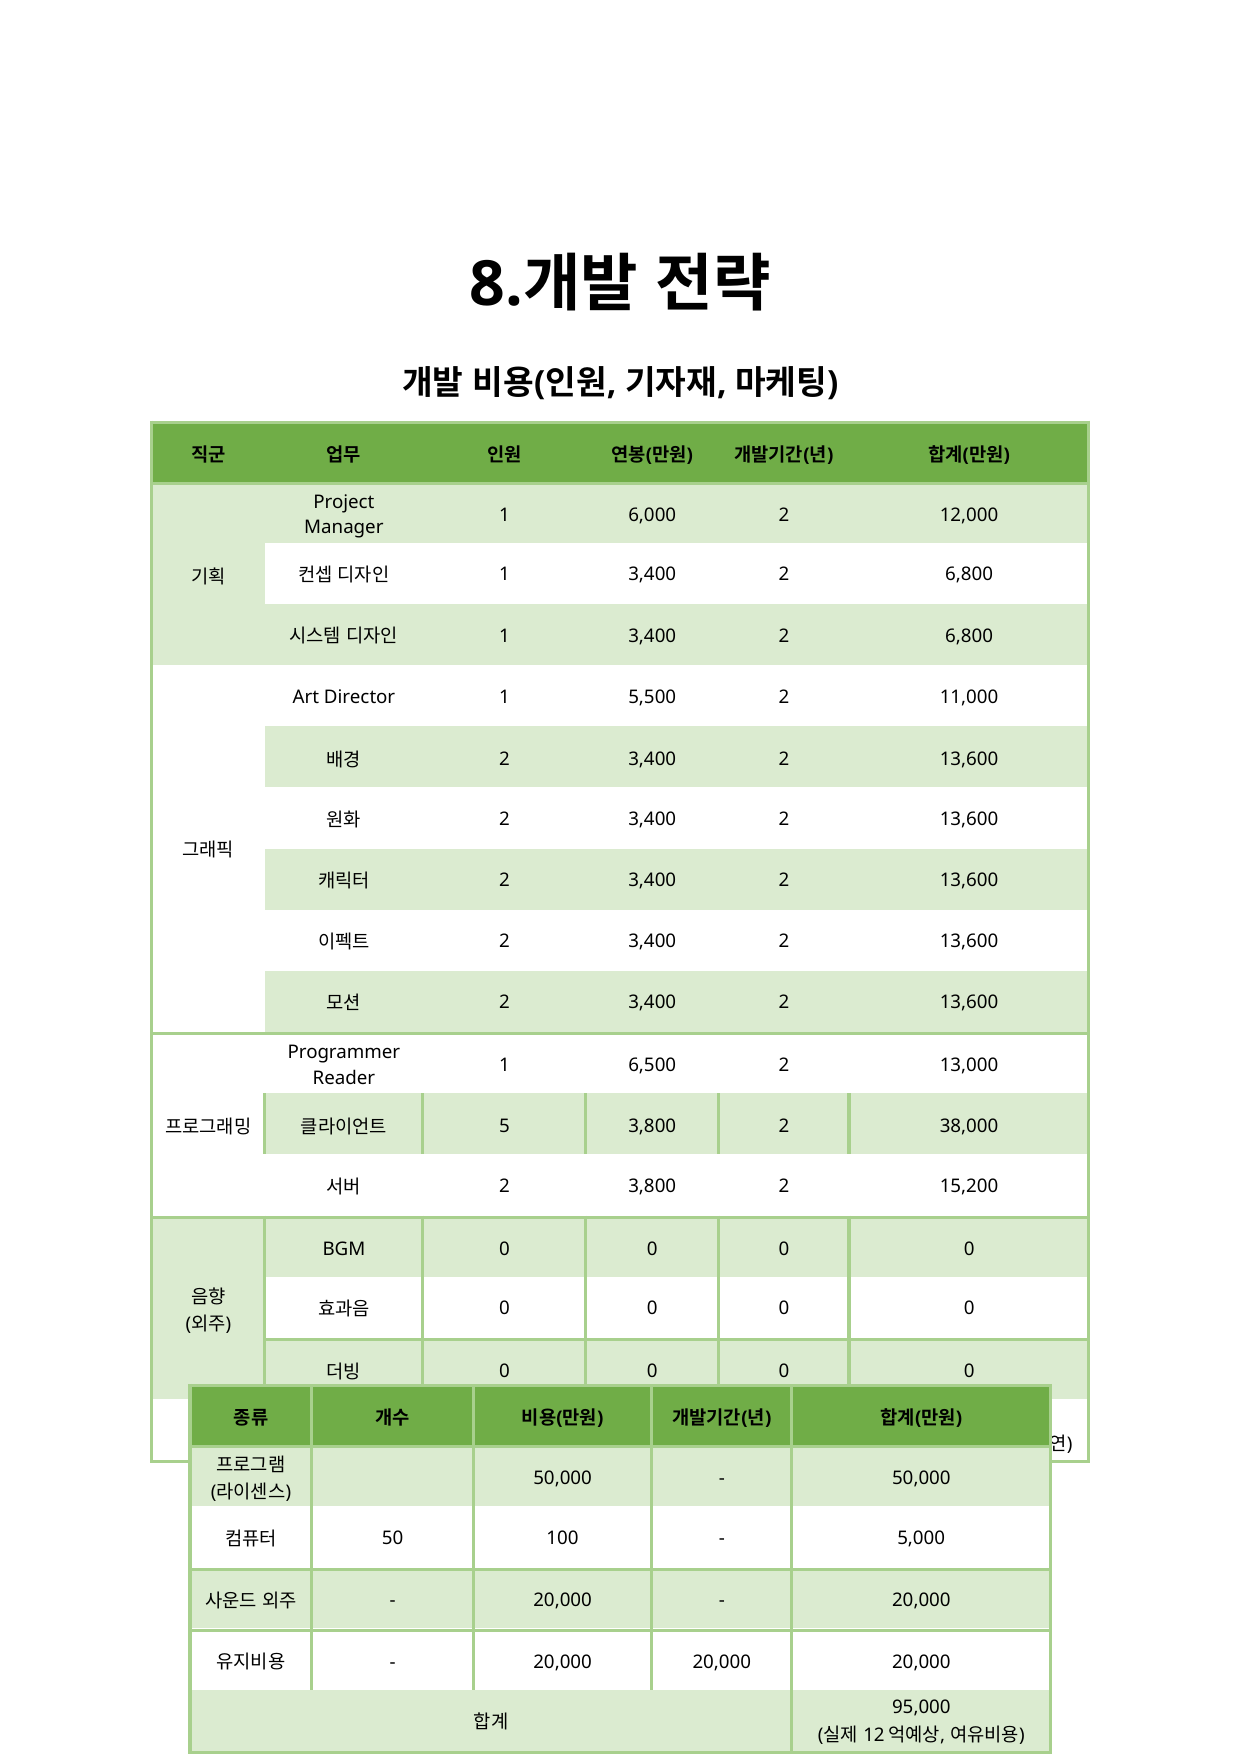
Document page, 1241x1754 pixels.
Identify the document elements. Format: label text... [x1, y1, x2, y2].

table_cell 0 [851, 1277, 1087, 1338]
table_cell 50,000 [475, 1448, 650, 1506]
table_header 개수 [313, 1387, 472, 1445]
table_cell 3,800 [586, 1154, 718, 1216]
table_cell 13,600 [849, 910, 1087, 971]
table_cell 2 [423, 849, 586, 910]
table_cell 20,000 [653, 1632, 790, 1690]
table_cell 2 [718, 1035, 849, 1093]
table_cell 2 [718, 485, 849, 543]
table_cell 5,000 [793, 1506, 1049, 1567]
table_cell 170,800 (실제 25억예상, 개발지연) [1052, 1399, 1087, 1460]
table_cell 6,000 [586, 485, 718, 543]
table_cell 100 [475, 1506, 650, 1567]
table_header 종류 [192, 1387, 310, 1445]
table_cell 5 [424, 1093, 584, 1154]
table_cell 컨셉 디자인 [265, 543, 423, 604]
table_header 직군 [153, 424, 265, 482]
table_cell 2 [718, 665, 849, 726]
table_cell 1 [423, 543, 586, 604]
table_cell 95,000 (실제 12억예상, 여유비용) [793, 1690, 1049, 1751]
table_cell 합계 [192, 1690, 790, 1751]
table_cell 2 [718, 849, 849, 910]
table_cell - [313, 1632, 472, 1690]
table_cell 효과음 [266, 1277, 421, 1338]
table_cell 합계 [153, 1399, 188, 1460]
table_cell 2 [720, 1093, 847, 1154]
table_cell 원화 [265, 788, 423, 849]
table_cell 음향 (외주) [153, 1219, 263, 1399]
table_cell 0 [424, 1219, 584, 1277]
table_cell 20,000 [793, 1632, 1049, 1690]
table_cell 0 [720, 1219, 847, 1277]
table_cell [313, 1448, 472, 1506]
table_cell 6,800 [849, 604, 1087, 665]
table_cell 모션 [265, 971, 423, 1032]
table_cell 3,400 [586, 604, 718, 665]
table_cell 2 [718, 604, 849, 665]
table_cell 13,600 [849, 849, 1087, 910]
table_cell 클라이언트 [266, 1093, 421, 1154]
table_cell 20,000 [475, 1571, 650, 1628]
table_cell 50,000 [793, 1448, 1049, 1506]
table_cell 2 [718, 726, 849, 787]
table_cell 5,500 [586, 665, 718, 726]
table_header 연봉(만원) [586, 424, 718, 482]
table_cell BGM [266, 1219, 421, 1277]
table_cell 1 [423, 485, 586, 543]
table_header 합계(만원) [793, 1387, 1049, 1445]
table_cell Project Manager [265, 485, 423, 543]
table_cell 2 [423, 910, 586, 971]
table_header 합계(만원) [849, 424, 1087, 482]
table_cell 2 [423, 726, 586, 787]
table_cell 1 [423, 665, 586, 726]
table_cell 6,500 [586, 1035, 718, 1093]
table_cell 3,400 [586, 971, 718, 1032]
table_cell 0 [720, 1277, 847, 1338]
table_cell Programmer Reader [265, 1035, 423, 1093]
table_cell 0 [720, 1341, 847, 1384]
table_cell 0 [851, 1219, 1087, 1277]
table_cell 2 [718, 971, 849, 1032]
table_cell - [653, 1448, 790, 1506]
table_cell 0 [587, 1341, 717, 1384]
table_cell 50 [313, 1506, 472, 1567]
table_cell 3,400 [586, 849, 718, 910]
title 개발 비용(인원, 기자재, 마케팅) [150, 356, 1090, 404]
table_cell 캐릭터 [265, 849, 423, 910]
table_cell Art Director [265, 665, 423, 726]
table_cell - [653, 1571, 790, 1628]
table_cell 13,600 [849, 788, 1087, 849]
table_cell 12,000 [849, 485, 1087, 543]
table_cell 0 [424, 1341, 584, 1384]
table_cell 0 [851, 1341, 1087, 1399]
table_cell 3,400 [586, 543, 718, 604]
table_cell 서버 [265, 1154, 423, 1216]
table_cell 2 [423, 788, 586, 849]
table_cell - [653, 1506, 790, 1567]
table_cell 6,800 [849, 543, 1087, 604]
table_header 비용(만원) [475, 1387, 650, 1445]
table_cell 38,000 [851, 1093, 1087, 1154]
table_cell 15,200 [849, 1154, 1087, 1216]
table_cell 1 [423, 1035, 586, 1093]
table_cell 유지비용 [192, 1632, 310, 1690]
table_cell 2 [423, 971, 586, 1032]
table_cell 0 [424, 1277, 584, 1338]
table_cell 20,000 [475, 1632, 650, 1690]
table_cell 13,600 [849, 726, 1087, 787]
table_cell 프로그래밍 [153, 1035, 265, 1216]
table_cell 3,400 [586, 726, 718, 787]
table_header 개발기간(년) [718, 424, 849, 482]
table_cell 11,000 [849, 665, 1087, 726]
table_cell 3,800 [587, 1093, 717, 1154]
table_cell 13,600 [849, 971, 1087, 1032]
table_cell 2 [718, 910, 849, 971]
table_header 인원 [423, 424, 586, 482]
table_cell 컴퓨터 [192, 1506, 310, 1567]
table_cell 0 [587, 1219, 717, 1277]
table_cell 20,000 [793, 1571, 1049, 1628]
table_cell 프로그램 (라이센스) [192, 1448, 310, 1506]
table_cell 배경 [265, 726, 423, 787]
table_cell 기획 [153, 485, 265, 665]
table_header 업무 [265, 424, 423, 482]
table_cell 3,400 [586, 910, 718, 971]
table_cell 3,400 [586, 788, 718, 849]
table_cell 시스템 디자인 [265, 604, 423, 665]
table_cell 사운드 외주 [192, 1571, 310, 1628]
table_cell 2 [718, 543, 849, 604]
table_cell 2 [718, 788, 849, 849]
table_header 개발기간(년) [653, 1387, 790, 1445]
table_cell - [313, 1571, 472, 1628]
table_cell 1 [423, 604, 586, 665]
title 8.개발 전략 [150, 233, 1090, 324]
table_cell 13,000 [849, 1035, 1087, 1093]
table_cell 이펙트 [265, 910, 423, 971]
table_cell 그래픽 [153, 665, 265, 1032]
table_cell 2 [423, 1154, 586, 1216]
table_cell 2 [718, 1154, 849, 1216]
table_cell 더빙 [266, 1341, 421, 1384]
table_cell 0 [587, 1277, 717, 1338]
